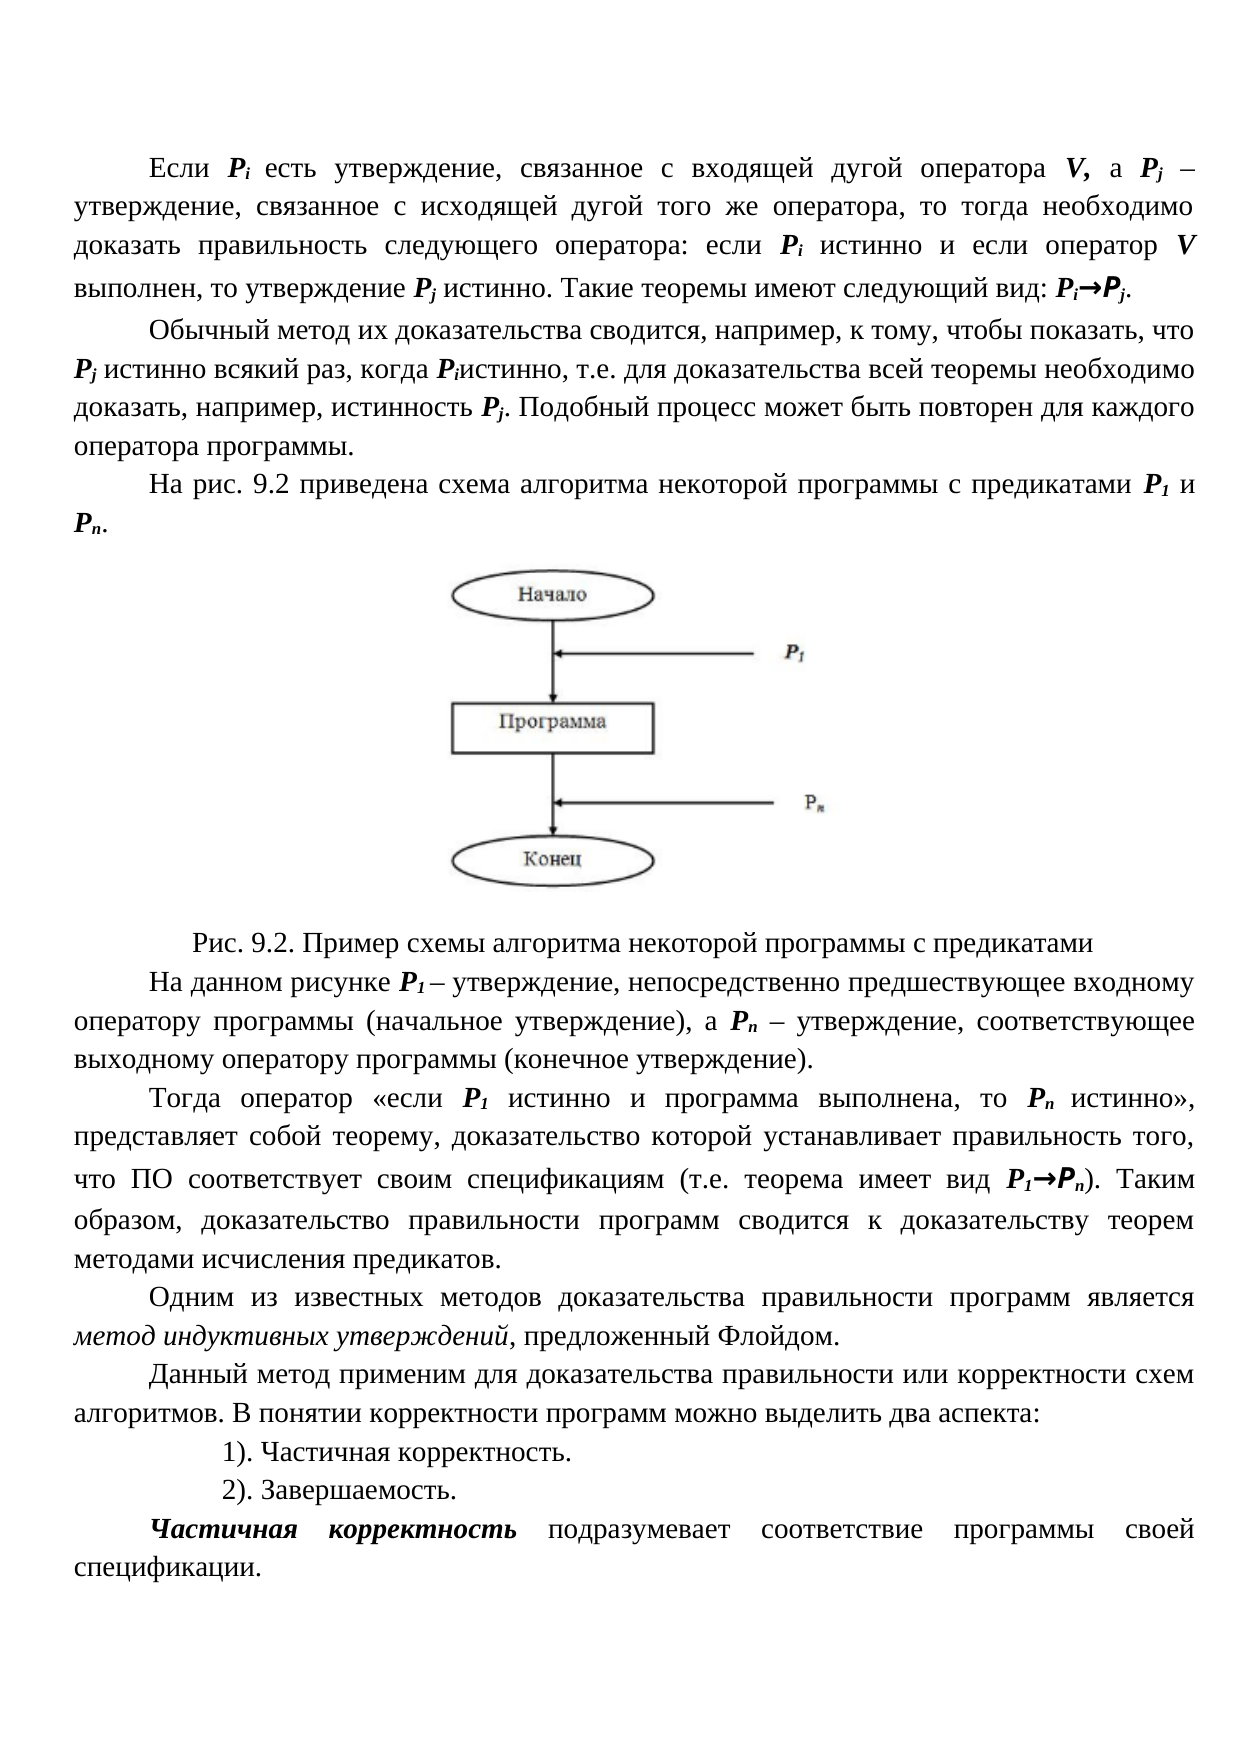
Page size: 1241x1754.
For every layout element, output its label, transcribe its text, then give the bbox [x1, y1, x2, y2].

text Обычный метод их доказательства сводится, например, к тому, чтобы показать, что Pj истинно всякий раз, когда Piистинно, т.е. для доказательства всей теоремы необходимо доказать, например, истинность Pj. Подобный процесс может быть повторен для каждого оператора программы. [74, 312, 1195, 461]
text На рис. 9.2 приведена схема алгоритма некоторой программы с предикатами P1 и Pn. [74, 466, 1195, 538]
text Тогда оператор «если P1 истинно и программа выполнена, то Pn истинно», представляет собой теорему, доказательство которой устанавливает правильность того, что ПО соответствует своим спецификациям (т.е. теорема имеет вид P1→Pn). Таким образом, доказательство правильности программ сводится к доказательству теорем методами исчисления предикатов. [74, 1080, 1195, 1274]
text Рис. 9.2. Пример схемы алгоритма некоторой программы с предикатами [74, 926, 1212, 959]
picture [428, 543, 841, 892]
text 2). Завершаемость. [222, 1472, 1195, 1506]
text 1). Частичная корректность. [222, 1434, 1195, 1467]
text Если Pi есть утверждение, связанное с входящей дугой оператора V, а Pj – утверждение, связанное с исходящей дугой того же оператора, то тогда необходимо доказать правильность следующего оператора: если Pi истинно и если оператор V выполнен, то утверждение Pj истинно. Такие теоремы имеют следующий вид: Pi→Pj. [74, 150, 1195, 306]
text Одним из известных методов доказательства правильности программ является метод индуктивных утверждений, предложенный Флойдом. [74, 1279, 1195, 1352]
text Данный метод применим для доказательства правильности или корректности схем алгоритмов. В понятии корректности программ можно выделить два аспекта: [74, 1357, 1195, 1429]
text На данном рисунке P1 – утверждение, непосредственно предшествующее входному оператору программы (начальное утверждение), а Pn – утверждение, соответствующее выходному оператору программы (конечное утверждение). [74, 964, 1195, 1075]
text Частичная корректность подразумевает соответствие программы своей спецификации. [74, 1511, 1195, 1583]
